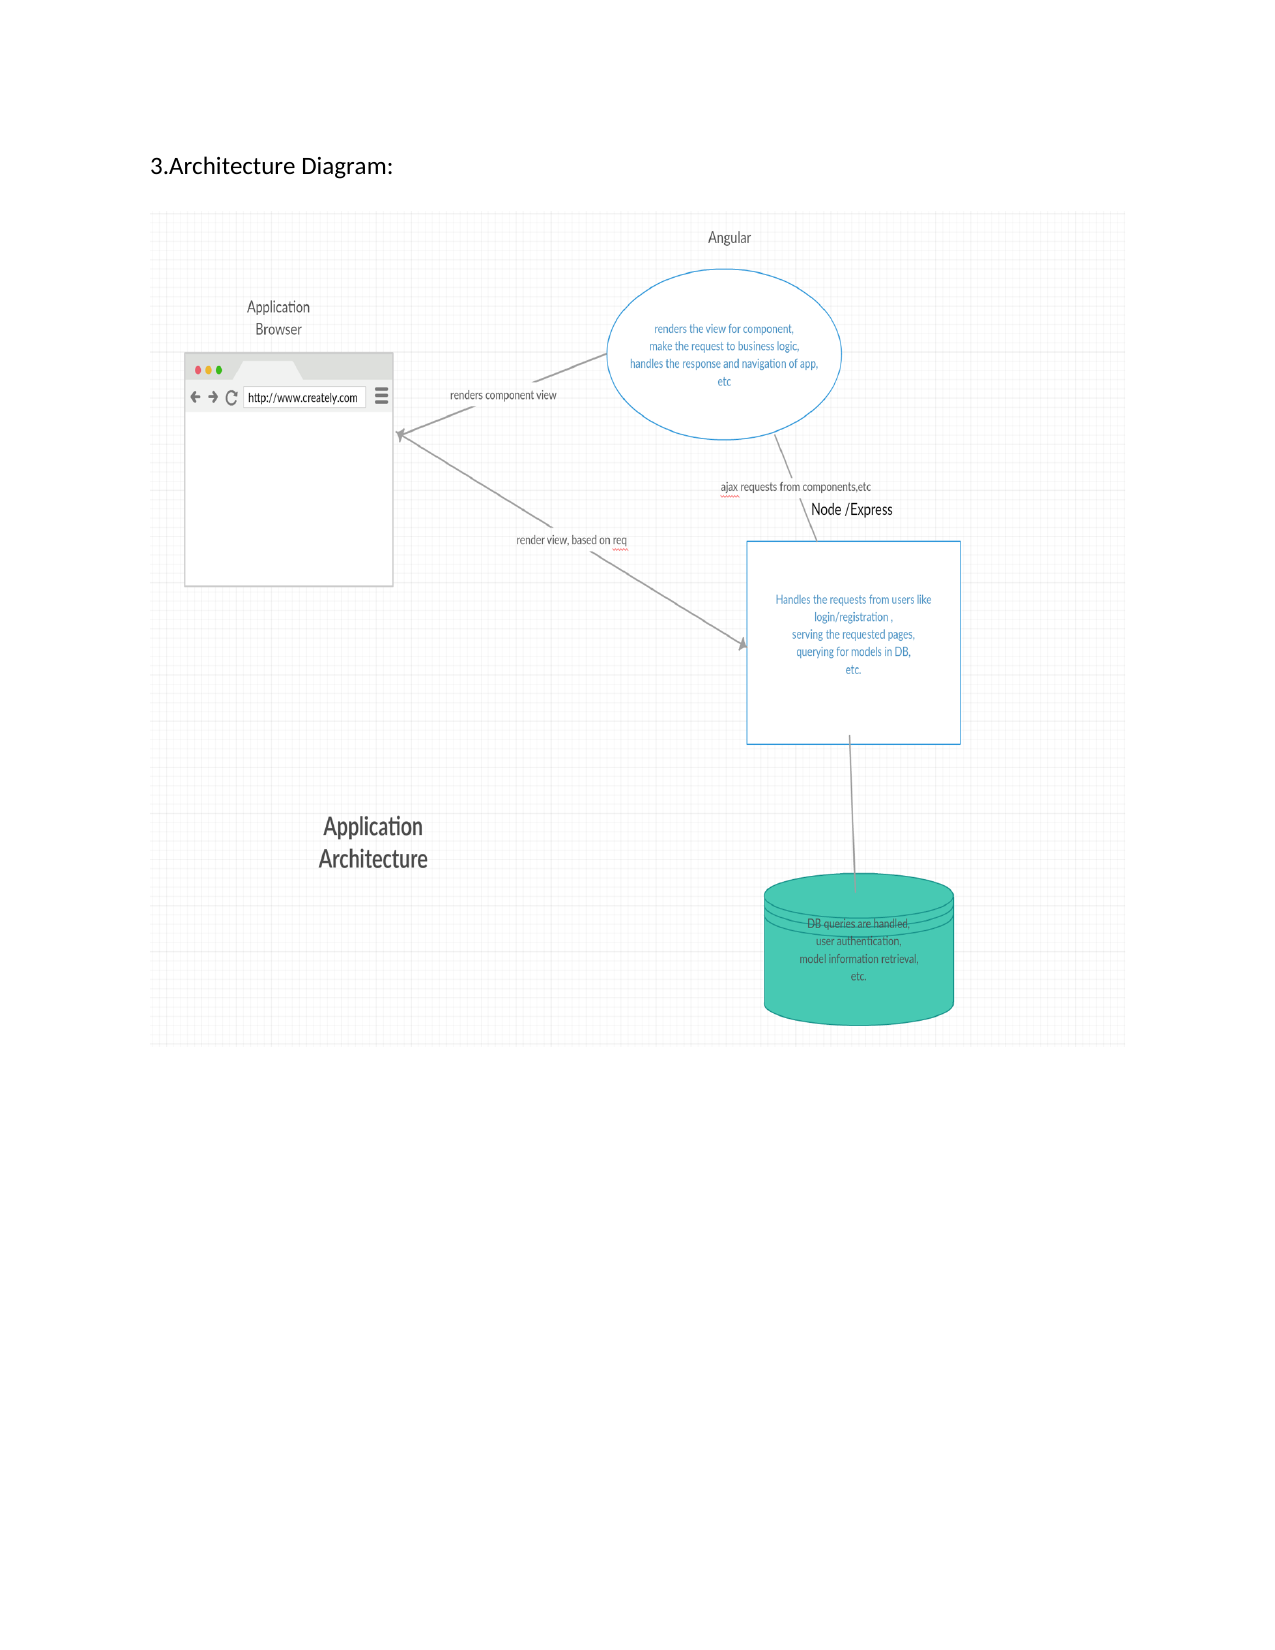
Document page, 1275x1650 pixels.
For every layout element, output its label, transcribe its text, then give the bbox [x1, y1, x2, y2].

text 3.Architecture Diagram: [150, 150, 1125, 181]
picture [150, 211, 1125, 1047]
